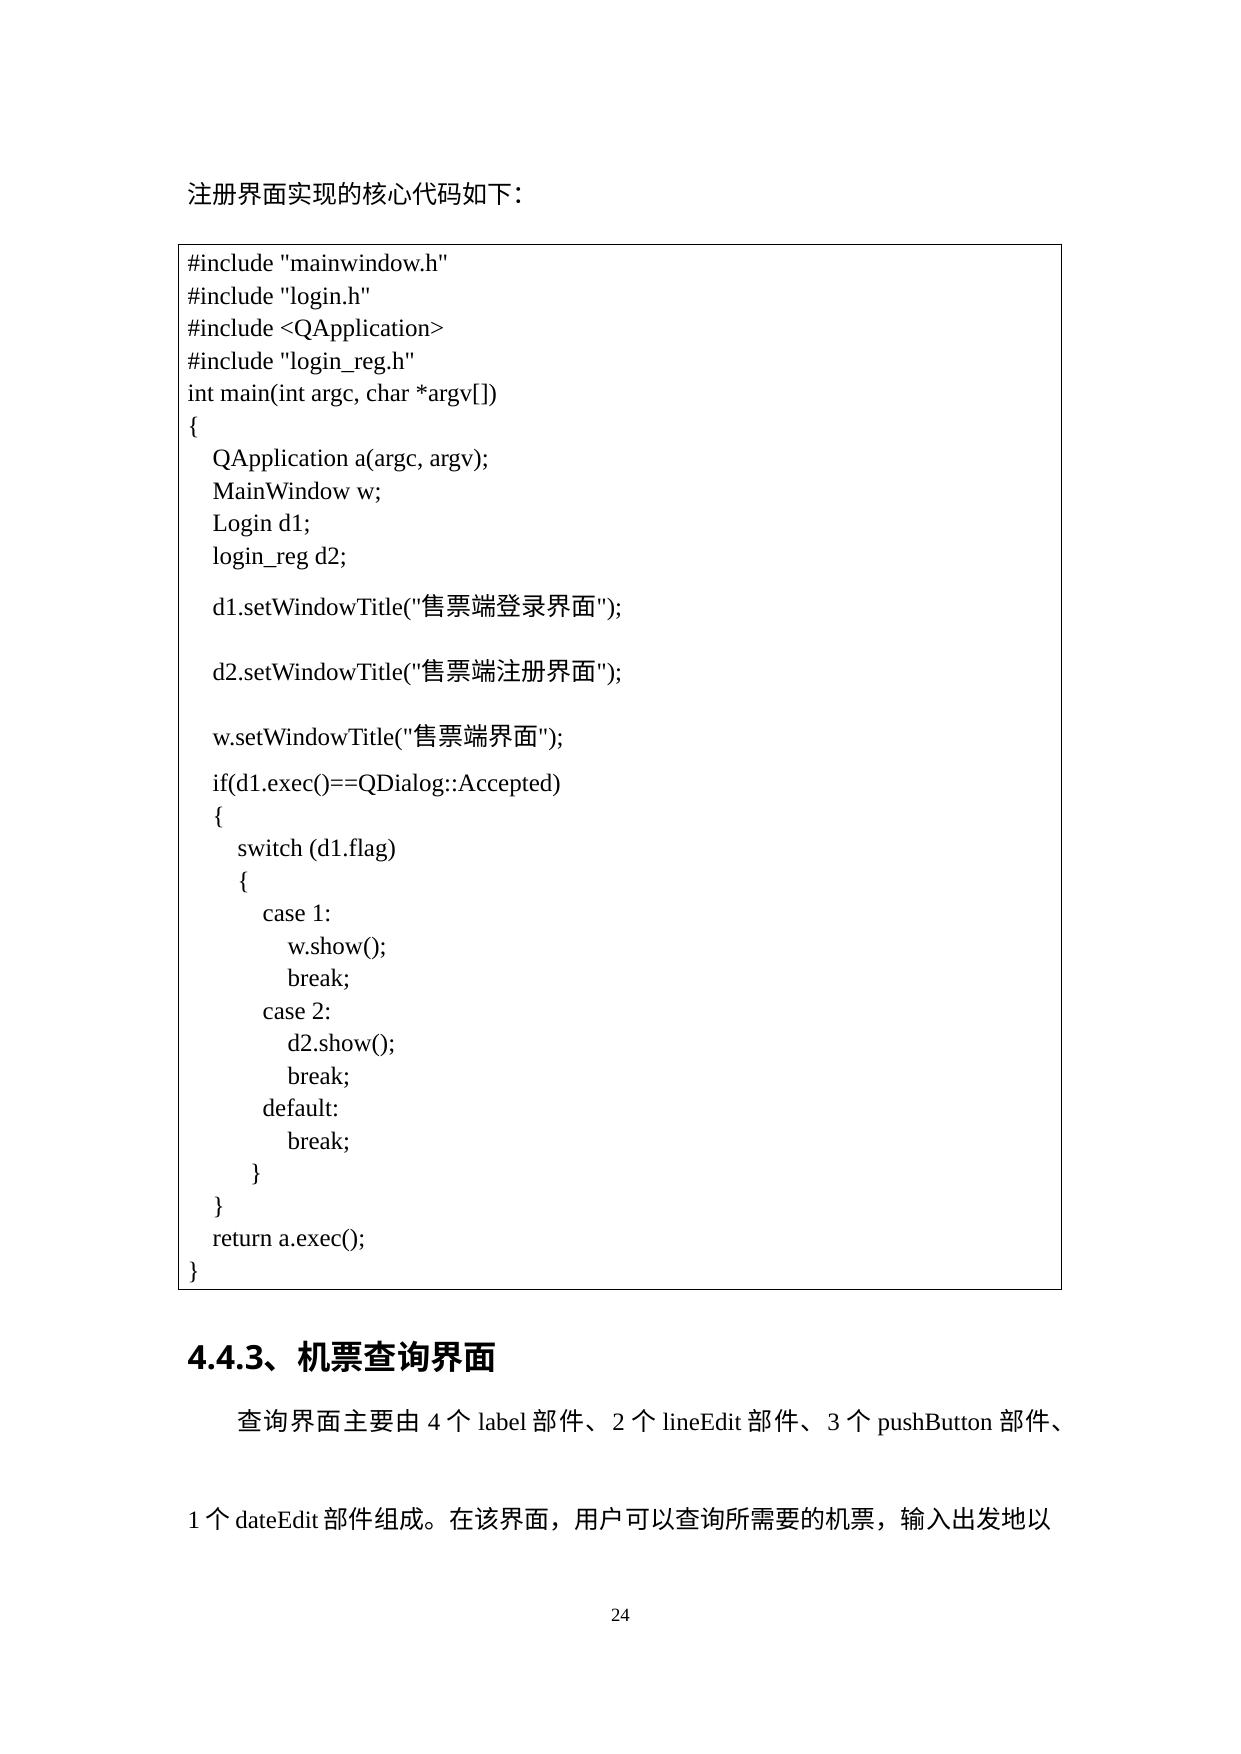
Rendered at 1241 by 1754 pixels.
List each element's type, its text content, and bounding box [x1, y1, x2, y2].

text { [187, 864, 1053, 897]
text #include "login_reg.h" [187, 344, 1053, 377]
text #include <QApplication> [187, 312, 1053, 344]
text if(d1.exec()==QDialog::Accepted) [187, 767, 1053, 799]
text QApplication a(argc, argv); [187, 442, 1053, 474]
text } [187, 1189, 1053, 1222]
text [187, 1387, 1053, 1550]
text Login d1; [187, 507, 1053, 539]
text w.show(); [187, 929, 1053, 962]
text break; [187, 1059, 1053, 1092]
text login_reg d2; [187, 539, 1053, 572]
text { [187, 409, 1053, 442]
text case 1: [187, 897, 1053, 929]
text w.setWindowTitle("售票端界面"); [187, 702, 1053, 767]
text { [187, 799, 1053, 832]
text return a.exec(); [187, 1222, 1053, 1251]
text case 2: [187, 994, 1053, 1027]
text switch (d1.flag) [187, 832, 1053, 864]
text d1.setWindowTitle("售票端登录界面"); [187, 572, 1053, 637]
text 注册界面实现的核心代码如下： [187, 160, 1053, 225]
text 4.4.3、机票查询界面 [187, 1322, 1053, 1387]
text d2.show(); [187, 1027, 1053, 1059]
text break; [187, 962, 1053, 994]
text } [187, 1157, 1053, 1189]
text int main(int argc, char *argv[]) [187, 377, 1053, 409]
text break; [187, 1124, 1053, 1157]
text MainWindow w; [187, 474, 1053, 507]
text #include "mainwindow.h" [179, 245, 1061, 279]
text d2.setWindowTitle("售票端注册界面"); [187, 637, 1053, 702]
text } [179, 1251, 1061, 1289]
text default: [187, 1092, 1053, 1124]
text #include "login.h" [187, 279, 1053, 312]
